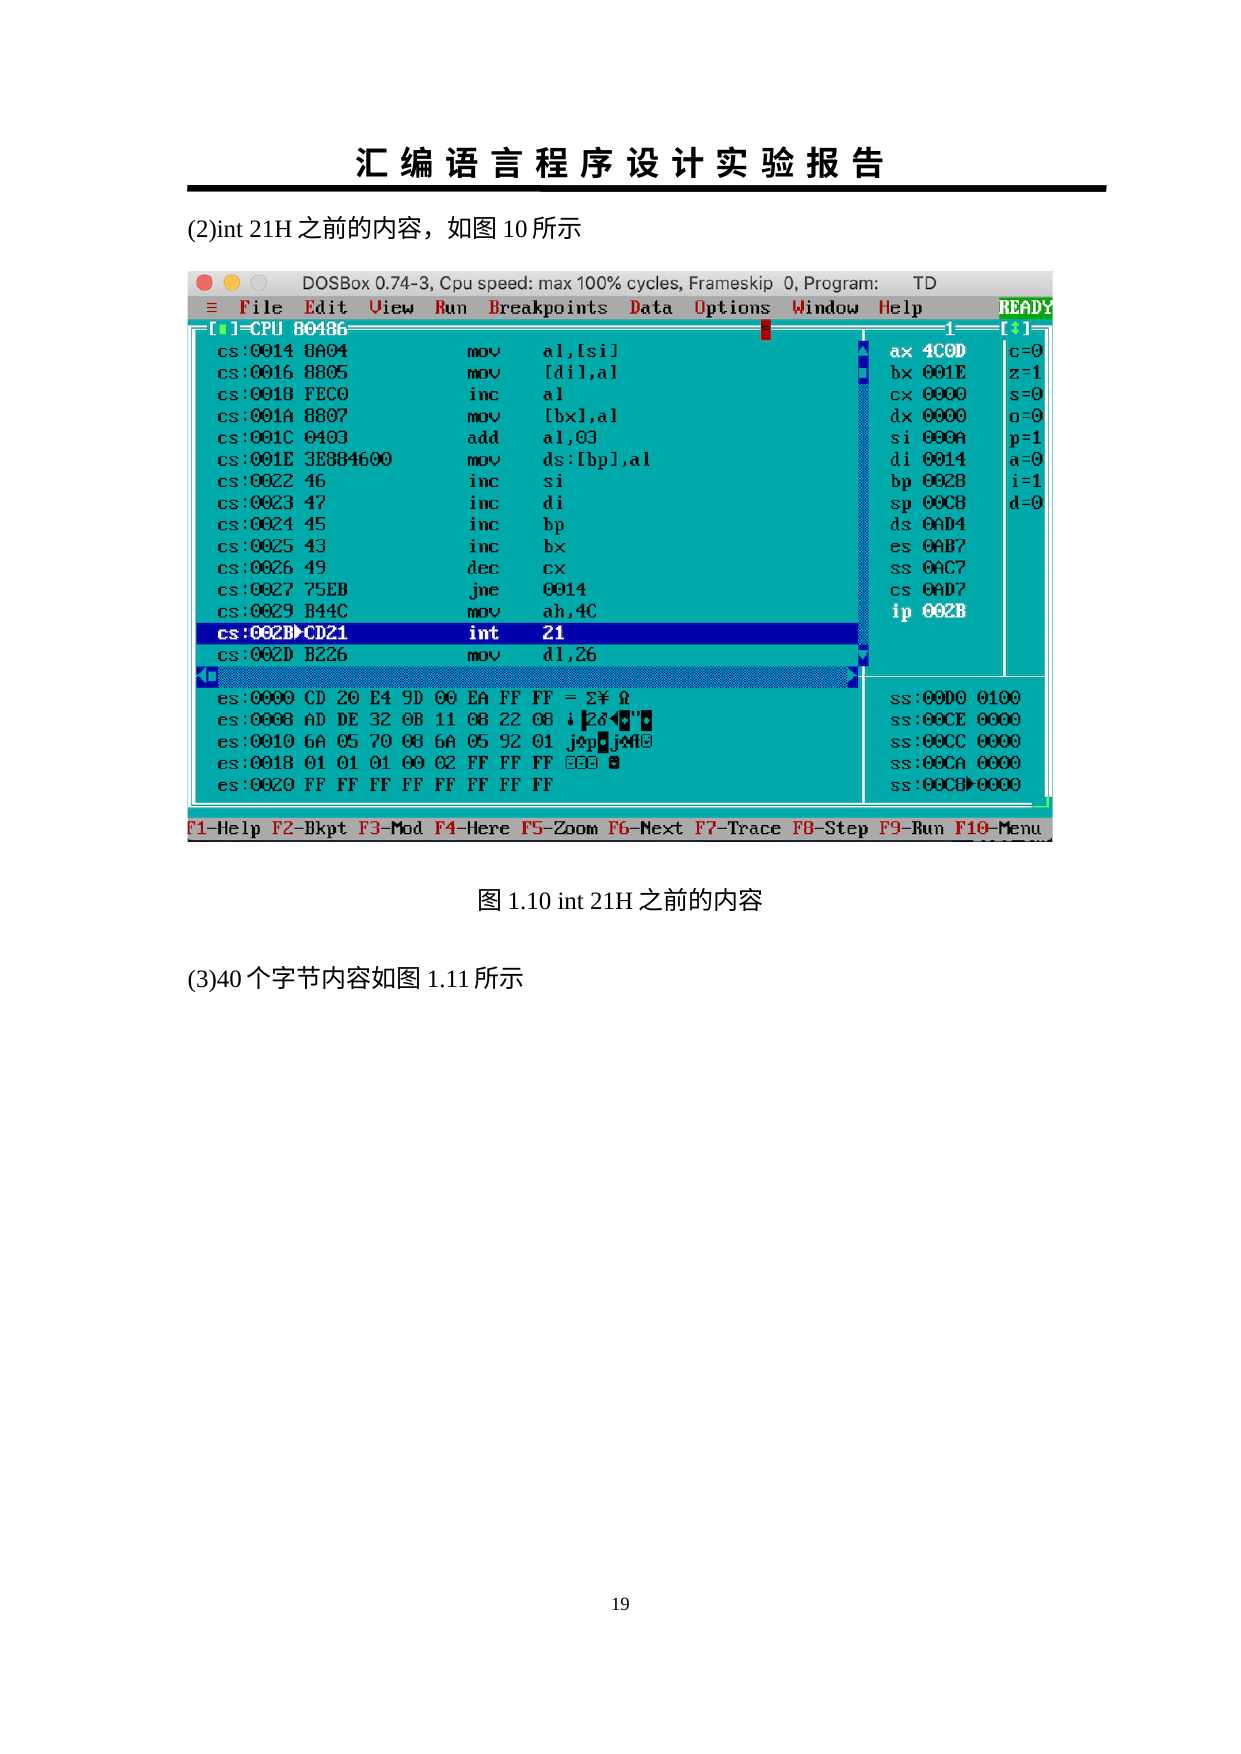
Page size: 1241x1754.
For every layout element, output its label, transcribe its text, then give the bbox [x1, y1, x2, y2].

text (2)int 21H之前的内容，如图10所示 [187, 194, 1053, 259]
picture [187, 271, 1053, 842]
text (3)40个字节内容如图1.11所示 [187, 944, 1053, 1009]
text 图1.10 int 21H之前的内容 [187, 866, 1053, 931]
